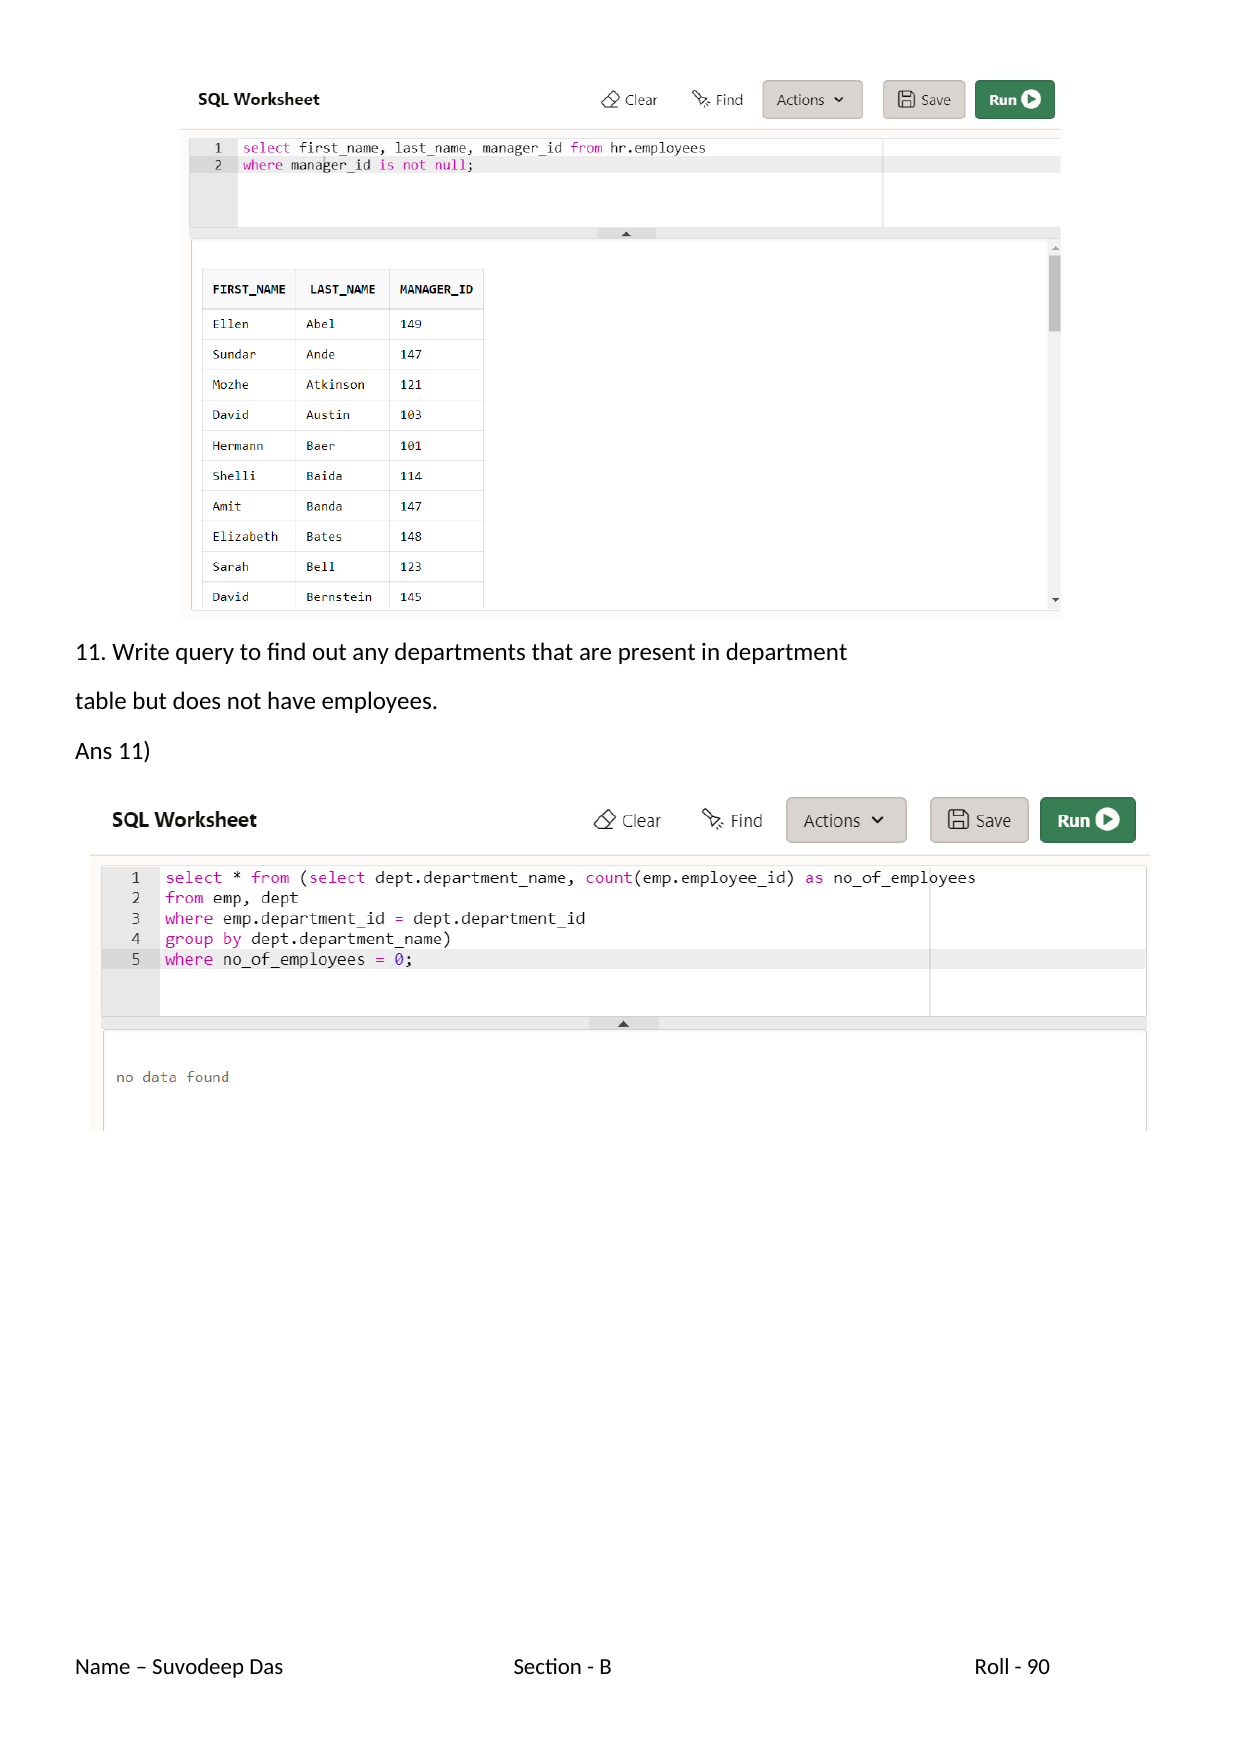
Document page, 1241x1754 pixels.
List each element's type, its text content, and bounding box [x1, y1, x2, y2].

text Ans 11) [75, 735, 1165, 766]
picture [89, 784, 1151, 1131]
text 11. Write query to find out any departments that are present in department [75, 636, 1165, 666]
picture [179, 75, 1061, 618]
text table but does not have employees. [75, 686, 1165, 716]
